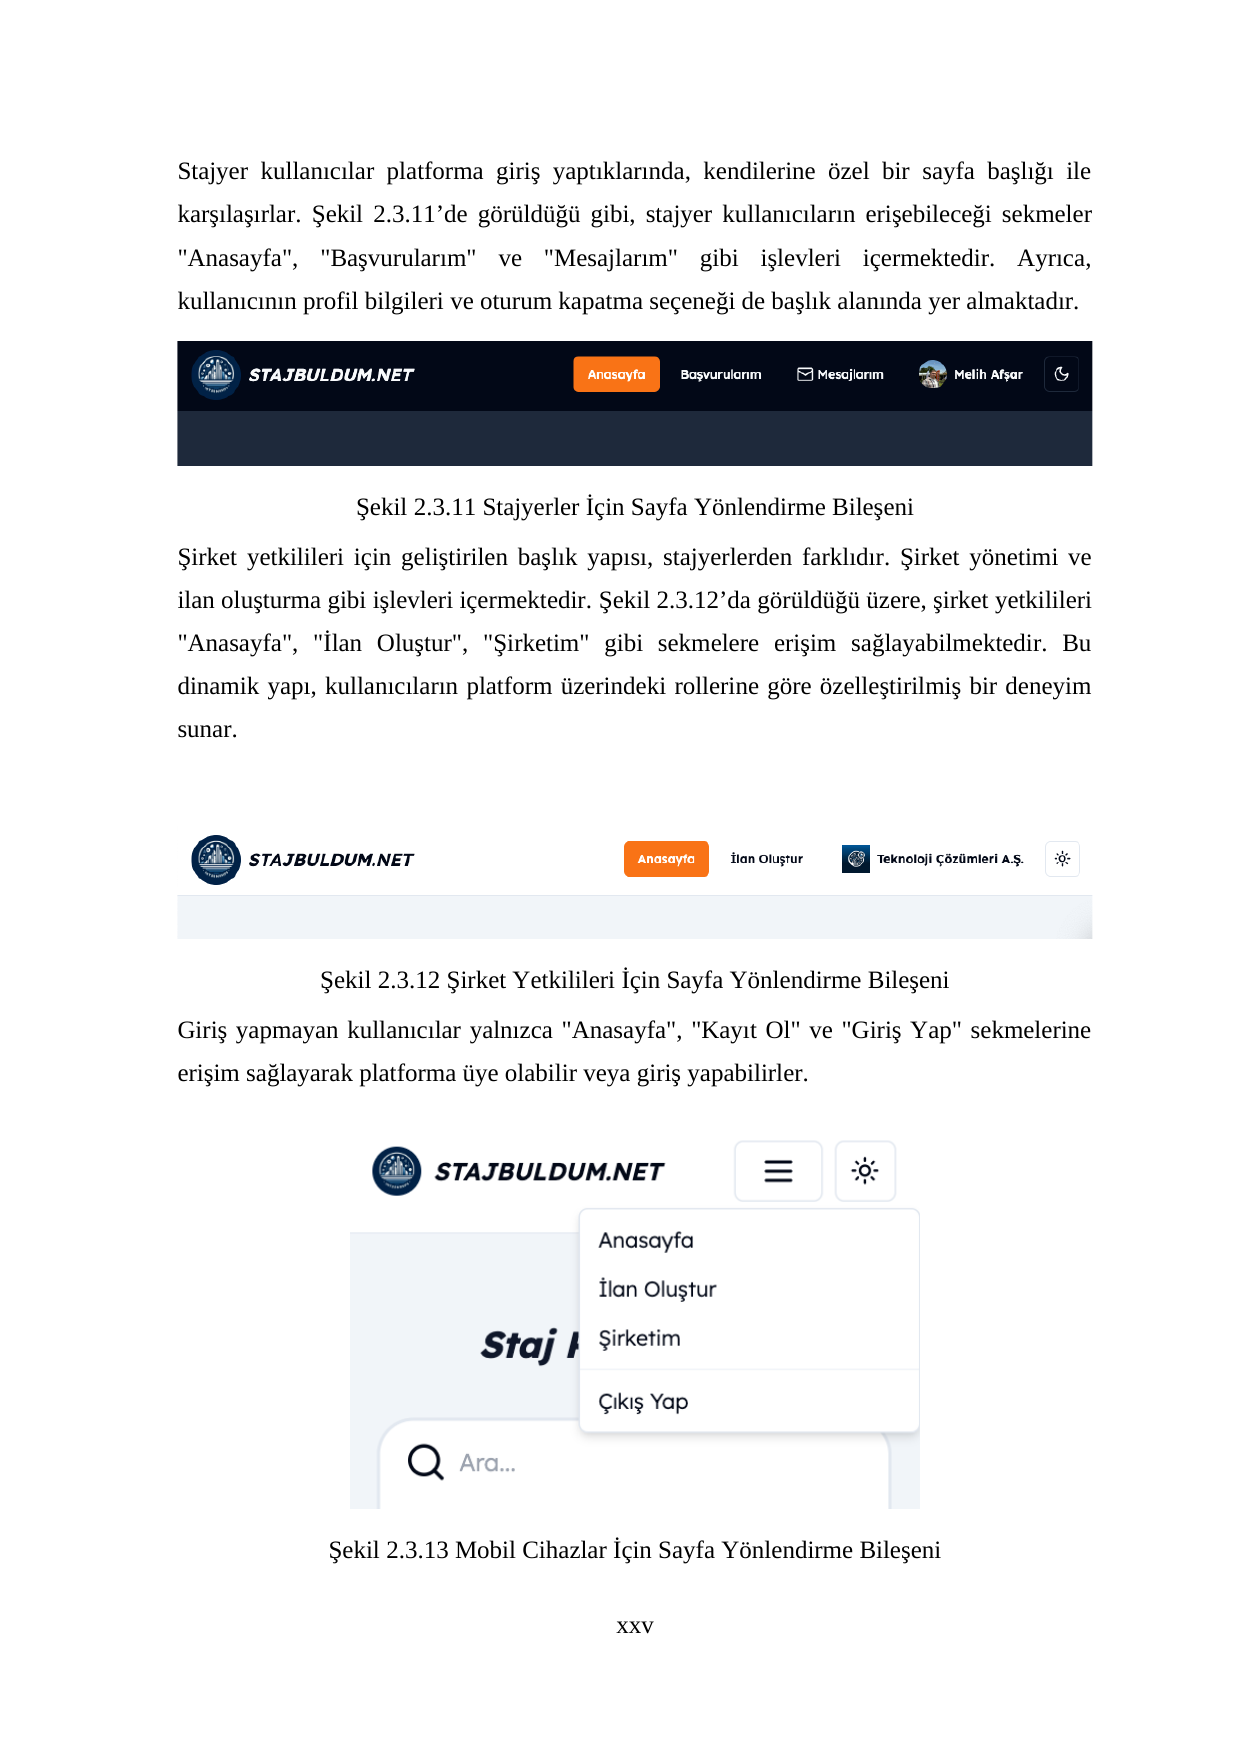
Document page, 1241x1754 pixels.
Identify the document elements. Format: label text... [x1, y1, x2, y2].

text Giriş yapmayan kullanıcılar yalnızca "Anasayfa", "Kayıt Ol" ve "Giriş Yap" sekmelerine erişim sağlayarak platforma üye olabilir veya giriş yapabilirler. [177, 1015, 1092, 1087]
picture [350, 1113, 920, 1509]
picture [177, 825, 1093, 939]
picture [177, 341, 1093, 466]
